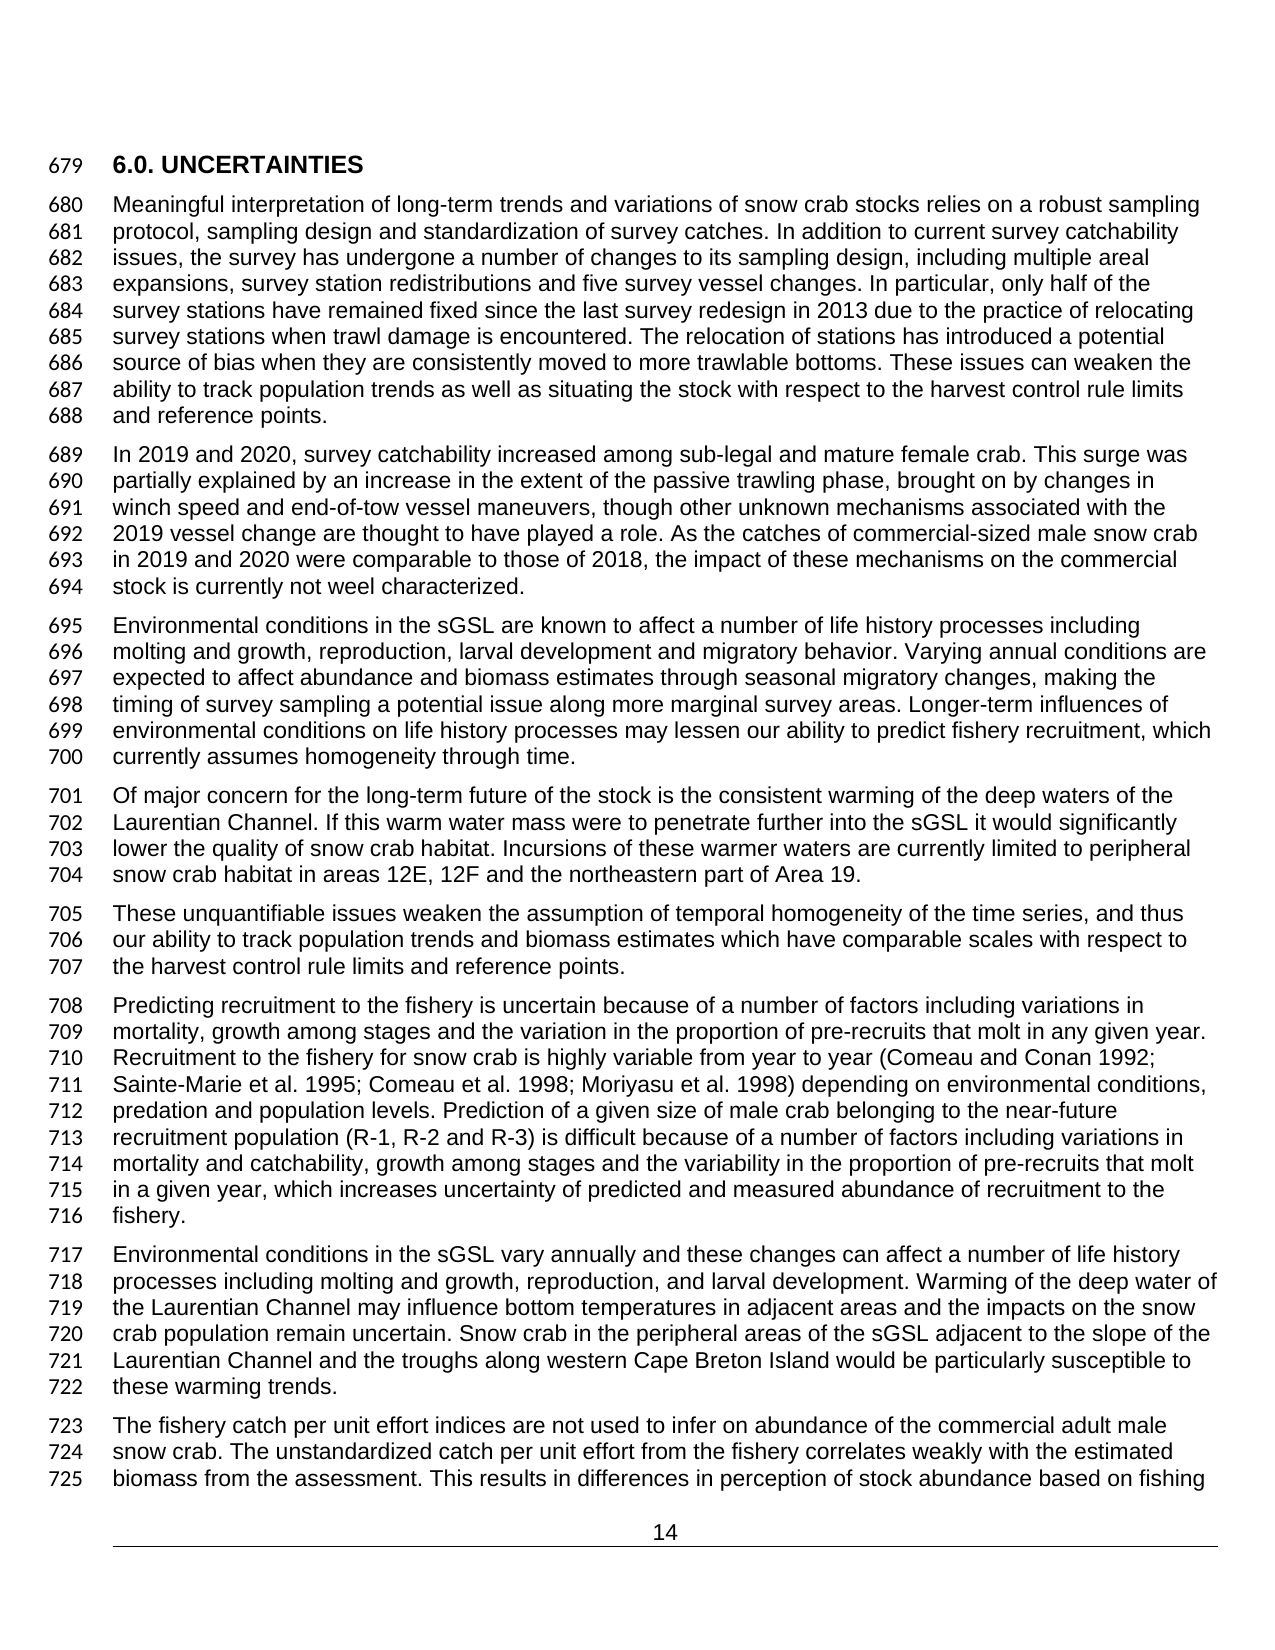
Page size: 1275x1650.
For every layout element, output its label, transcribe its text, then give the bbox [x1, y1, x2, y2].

text Meaningful interpretation of long-term trends and variations of snow crab stocks relies on a robust sampling protocol, sampling design and standardization of survey catches. In addition to current survey catchability issues, the survey has undergone a number of changes to its sampling design, including multiple areal expansions, survey station redistributions and five survey vessel changes. In particular, only half of the survey stations have remained fixed since the last survey redesign in 2013 due to the practice of relocating survey stations when trawl damage is encountered. The relocation of stations has introduced a potential source of bias when they are consistently moved to more trawlable bottoms. These issues can weaken the ability to track population trends as well as situating the stock with respect to the harvest control rule limits and reference points. [112, 191, 1218, 428]
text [112, 1412, 1218, 1491]
text These unquantifiable issues weaken the assumption of temporal homogeneity of the time series, and thus our ability to track population trends and biomass estimates which have comparable scales with respect to the harvest control rule limits and reference points. [112, 900, 1218, 979]
text Of major concern for the long-term future of the stock is the consistent warming of the deep waters of the Laurentian Channel. If this warm water mass were to penetrate further into the sGSL it would significantly lower the quality of snow crab habitat. Incursions of these warmer waters are currently limited to peripheral snow crab habitat in areas 12E, 12F and the northeastern part of Area 19. [112, 782, 1218, 888]
text Environmental conditions in the sGSL are known to affect a number of life history processes including molting and growth, reproduction, larval development and migratory behavior. Varying annual conditions are expected to affect abundance and biomass estimates through seasonal migratory changes, making the timing of survey sampling a potential issue along more marginal survey areas. Longer-term influences of environmental conditions on life history processes may lessen our ability to predict fishery recruitment, which currently assumes homogeneity through time. [112, 612, 1218, 770]
text Predicting recruitment to the fishery is uncertain because of a number of factors including variations in mortality, growth among stages and the variation in the proportion of pre-recruits that molt in any given year. Recruitment to the fishery for snow crab is highly variable from year to year (Comeau and Conan 1992; Sainte-Marie et al. 1995; Comeau et al. 1998; Moriyasu et al. 1998) depending on environmental conditions, predation and population levels. Prediction of a given size of male crab belonging to the near-future recruitment population (R-1, R-2 and R-3) is difficult because of a number of factors including variations in mortality and catchability, growth among stages and the variability in the proportion of pre-recruits that molt in a given year, which increases uncertainty of predicted and measured abundance of recruitment to the fishery. [112, 992, 1218, 1229]
subtitle 6.0. UNCERTAINTIES [112, 150, 1218, 179]
text In 2019 and 2020, survey catchability increased among sub-legal and mature female crab. This surge was partially explained by an increase in the extent of the passive trawling phase, brought on by changes in winch speed and end-of-tow vessel maneuvers, though other unknown mechanisms associated with the 2019 vessel change are thought to have played a role. As the catches of commercial-sized male snow crab in 2019 and 2020 were comparable to those of 2018, the impact of these mechanisms on the commercial stock is currently not weel characterized. [112, 441, 1218, 599]
text Environmental conditions in the sGSL vary annually and these changes can affect a number of life history processes including molting and growth, reproduction, and larval development. Warming of the deep water of the Laurentian Channel may influence bottom temperatures in adjacent areas and the impacts on the snow crab population remain uncertain. Snow crab in the peripheral areas of the sGSL adjacent to the slope of the Laurentian Channel and the troughs along western Cape Breton Island would be particularly susceptible to these warming trends. [112, 1241, 1218, 1399]
